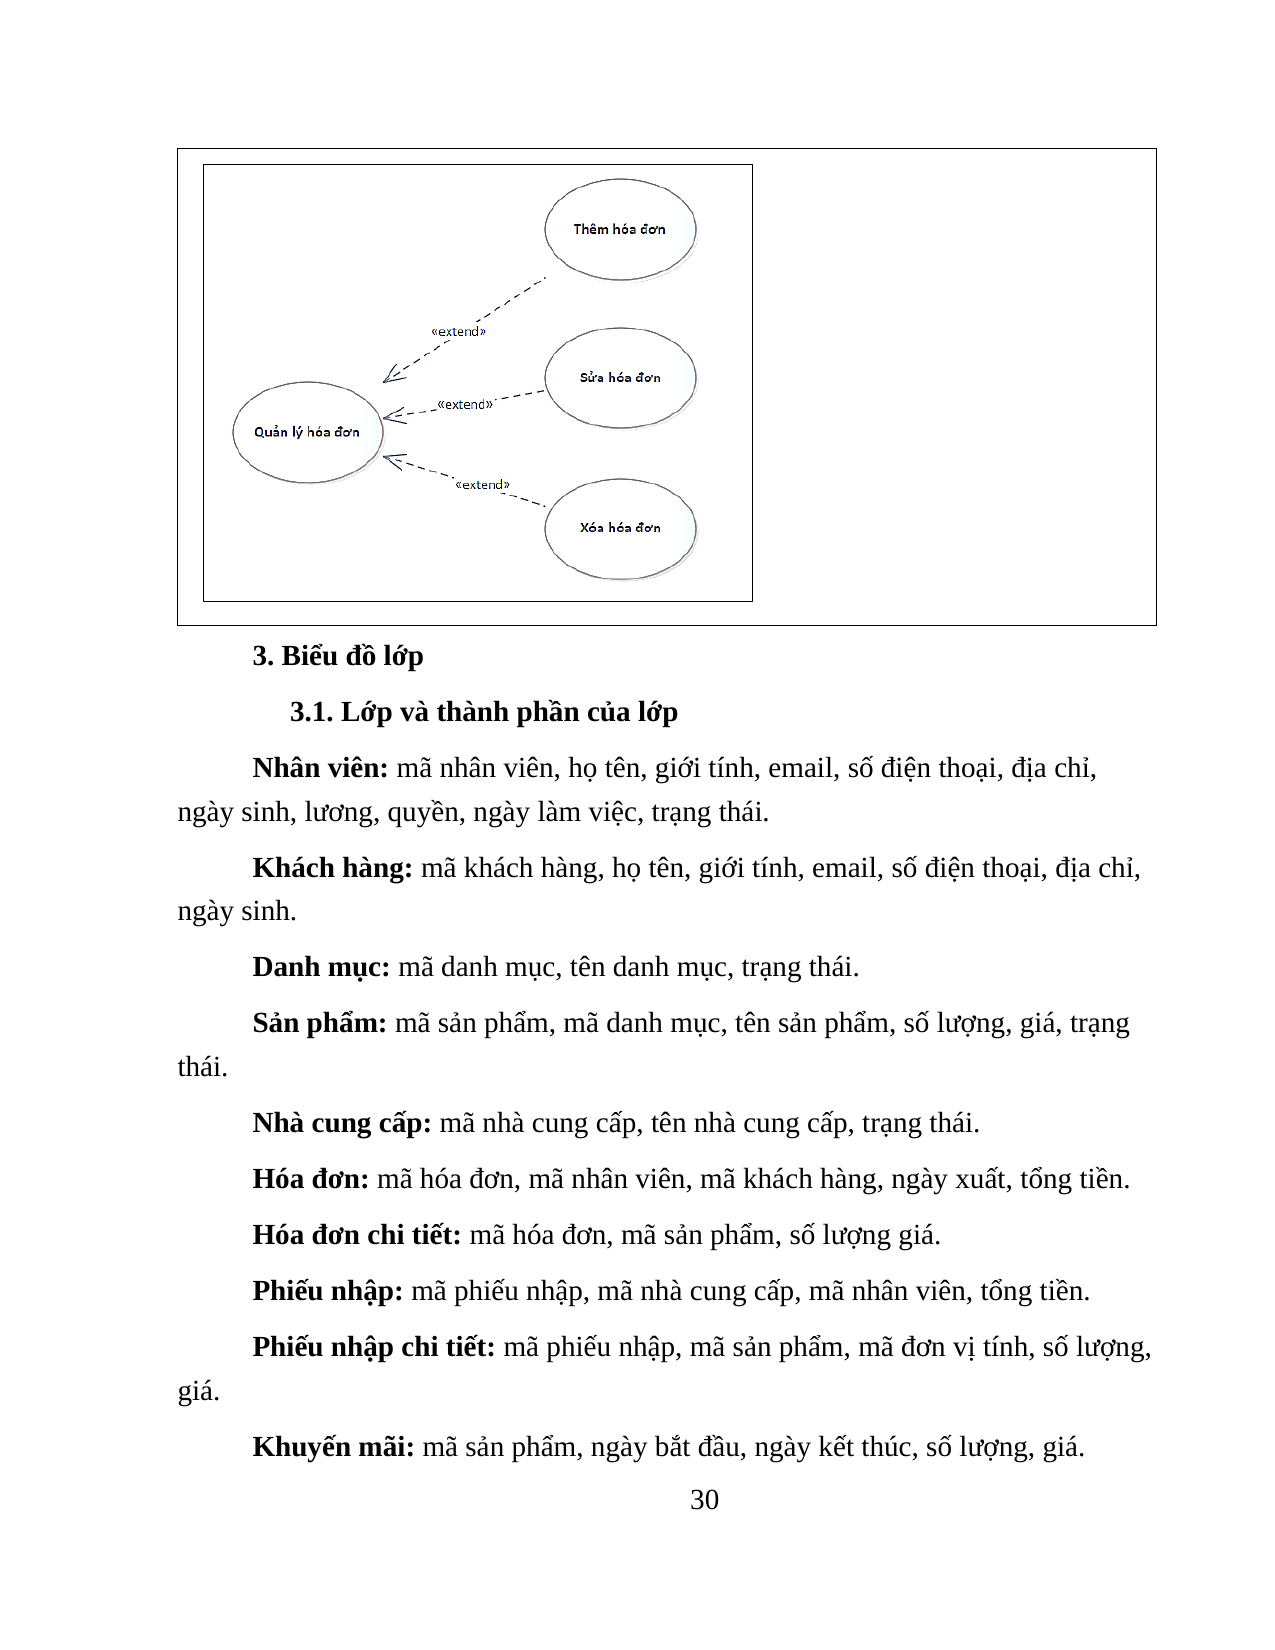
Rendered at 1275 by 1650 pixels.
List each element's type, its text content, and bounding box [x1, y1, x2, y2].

text Biểu đồ lớp [252, 638, 1157, 672]
text Hóa đơn: mã hóa đơn, mã nhân viên, mã khách hàng, ngày xuất, tổng tiền. [177, 1161, 1157, 1195]
text Phiếu nhập chi tiết: mã phiếu nhập, mã sản phẩm, mã đơn vị tính, số lượng, giá. [177, 1329, 1157, 1406]
text Nhân viên: mã nhân viên, họ tên, giới tính, email, số điện thoại, địa chỉ, ngày sinh, lương, quyền, ngày làm việc, trạng thái. [177, 750, 1157, 827]
text Danh mục: mã danh mục, tên danh mục, trạng thái. [177, 949, 1157, 983]
text Khuyến mãi: mã sản phẩm, ngày bắt đầu, ngày kết thúc, số lượng, giá. [177, 1429, 1157, 1462]
text Sản phẩm: mã sản phẩm, mã danh mục, tên sản phẩm, số lượng, giá, trạng thái. [177, 1006, 1157, 1083]
text Hóa đơn chi tiết: mã hóa đơn, mã sản phẩm, số lượng giá. [177, 1217, 1157, 1251]
table_cell [178, 149, 1156, 625]
text Khách hàng: mã khách hàng, họ tên, giới tính, email, số điện thoại, địa chỉ, ngày sinh. [177, 850, 1157, 927]
text Lớp và thành phần của lớp [290, 694, 1157, 728]
text Phiếu nhập: mã phiếu nhập, mã nhà cung cấp, mã nhân viên, tổng tiền. [177, 1273, 1157, 1307]
picture [204, 165, 752, 601]
text Nhà cung cấp: mã nhà cung cấp, tên nhà cung cấp, trạng thái. [177, 1105, 1157, 1139]
